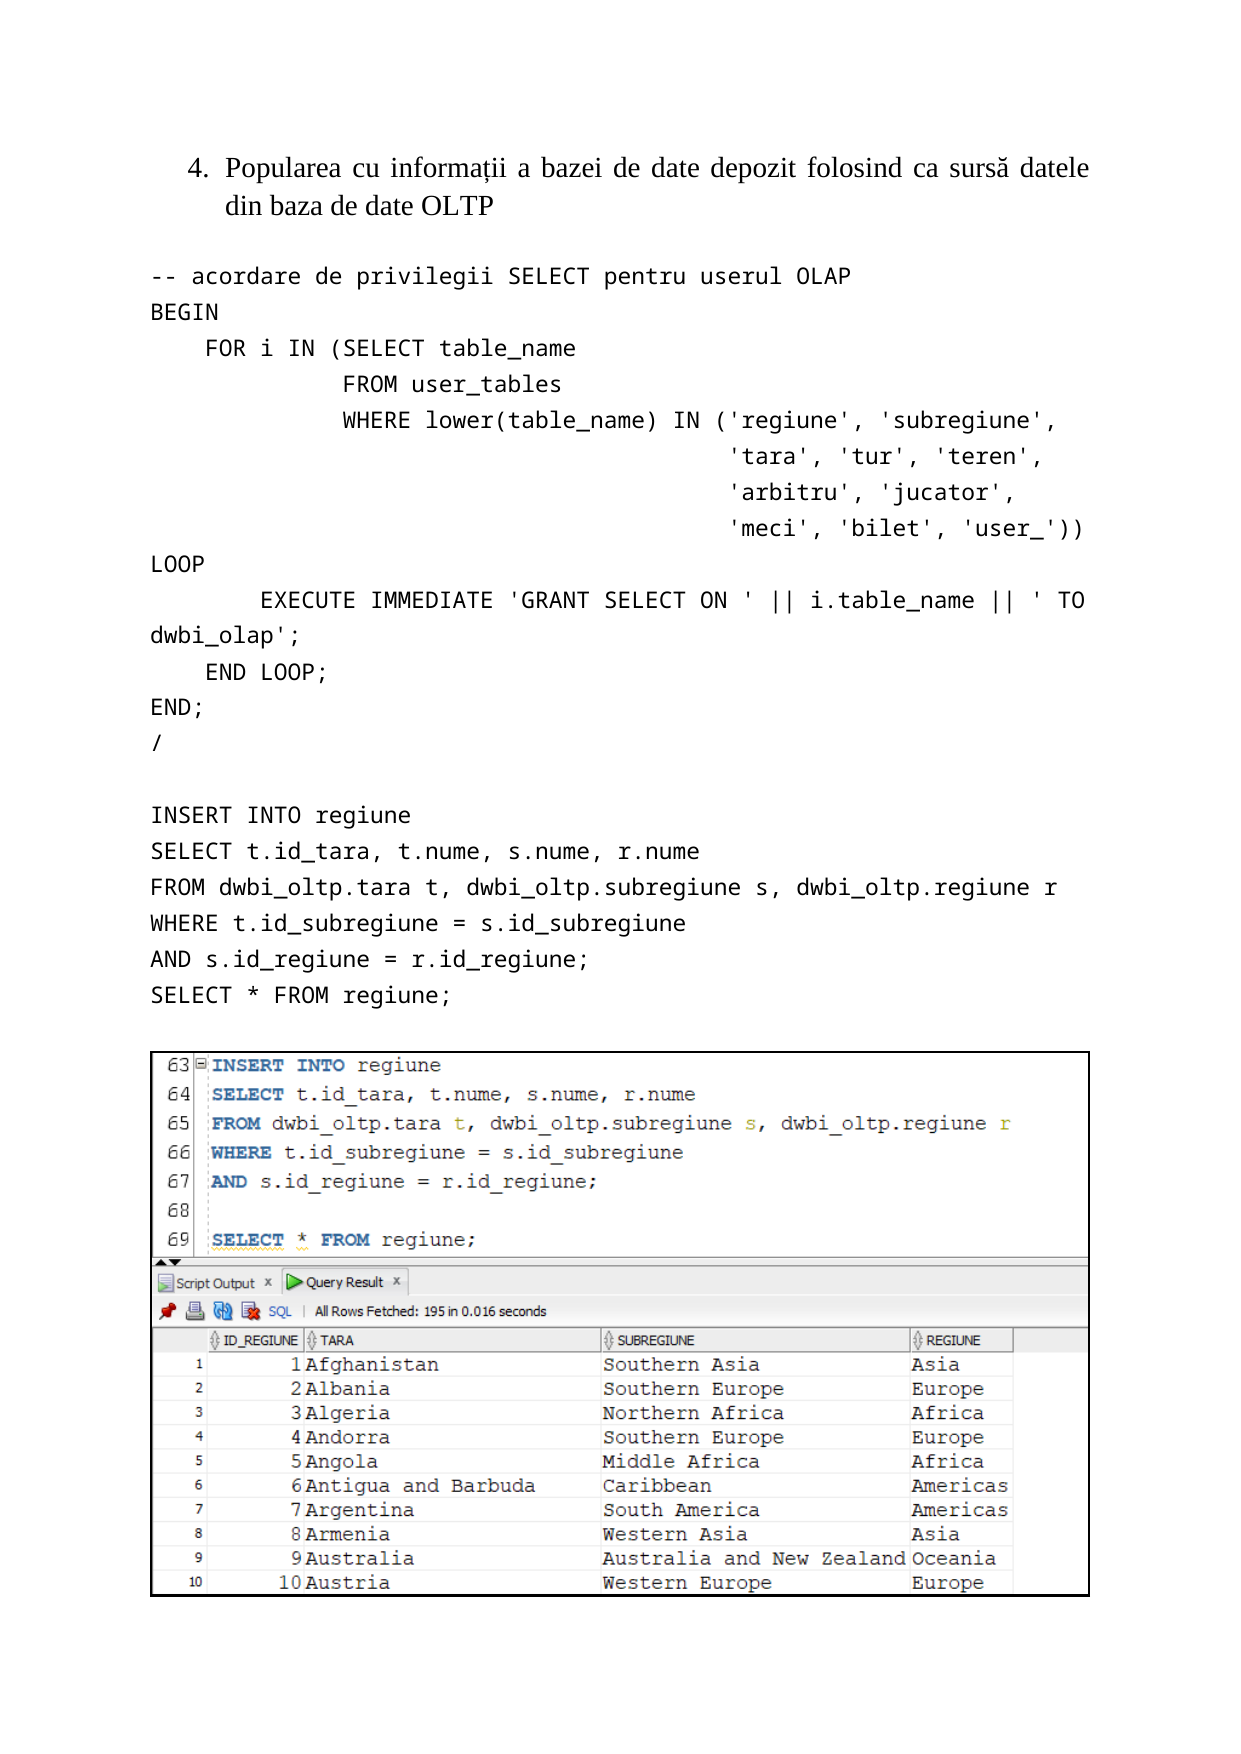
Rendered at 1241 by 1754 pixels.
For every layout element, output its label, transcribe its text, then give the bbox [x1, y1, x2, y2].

subtitle Popularea cu informații a bazei de date depozit folosind ca sursă datele din baza de date OLTP [187, 150, 1090, 222]
text 'arbitru', 'jucator', [150, 476, 1090, 507]
text INSERT INTO regiune [150, 799, 1090, 830]
text EXECUTE IMMEDIATE 'GRANT SELECT ON ' || i.table_name || ' TO dwbi_olap'; [150, 583, 1090, 651]
text SELECT t.id_tara, t.nume, s.nume, r.nume [150, 835, 1090, 866]
text -- acordare de privilegii SELECT pentru userul OLAP [150, 260, 1090, 291]
text FROM user_tables [150, 368, 1090, 399]
text END LOOP; [150, 655, 1090, 687]
text BEGIN [150, 296, 1090, 327]
text FOR i IN (SELECT table_name [150, 332, 1090, 363]
text END; [150, 691, 1090, 723]
text WHERE lower(table_name) IN ('regiune', 'subregiune', [150, 404, 1090, 435]
text / [150, 727, 1090, 758]
text SELECT * FROM regiune; [150, 979, 1090, 1010]
picture [152, 1053, 1088, 1594]
text 'meci', 'bilet', 'user_')) LOOP [150, 512, 1090, 579]
text FROM dwbi_oltp.tara t, dwbi_oltp.subregiune s, dwbi_oltp.regiune r [150, 871, 1090, 902]
text 'tara', 'tur', 'teren', [150, 440, 1090, 471]
text WHERE t.id_subregiune = s.id_subregiune [150, 907, 1090, 938]
text AND s.id_regiune = r.id_regiune; [150, 943, 1090, 974]
